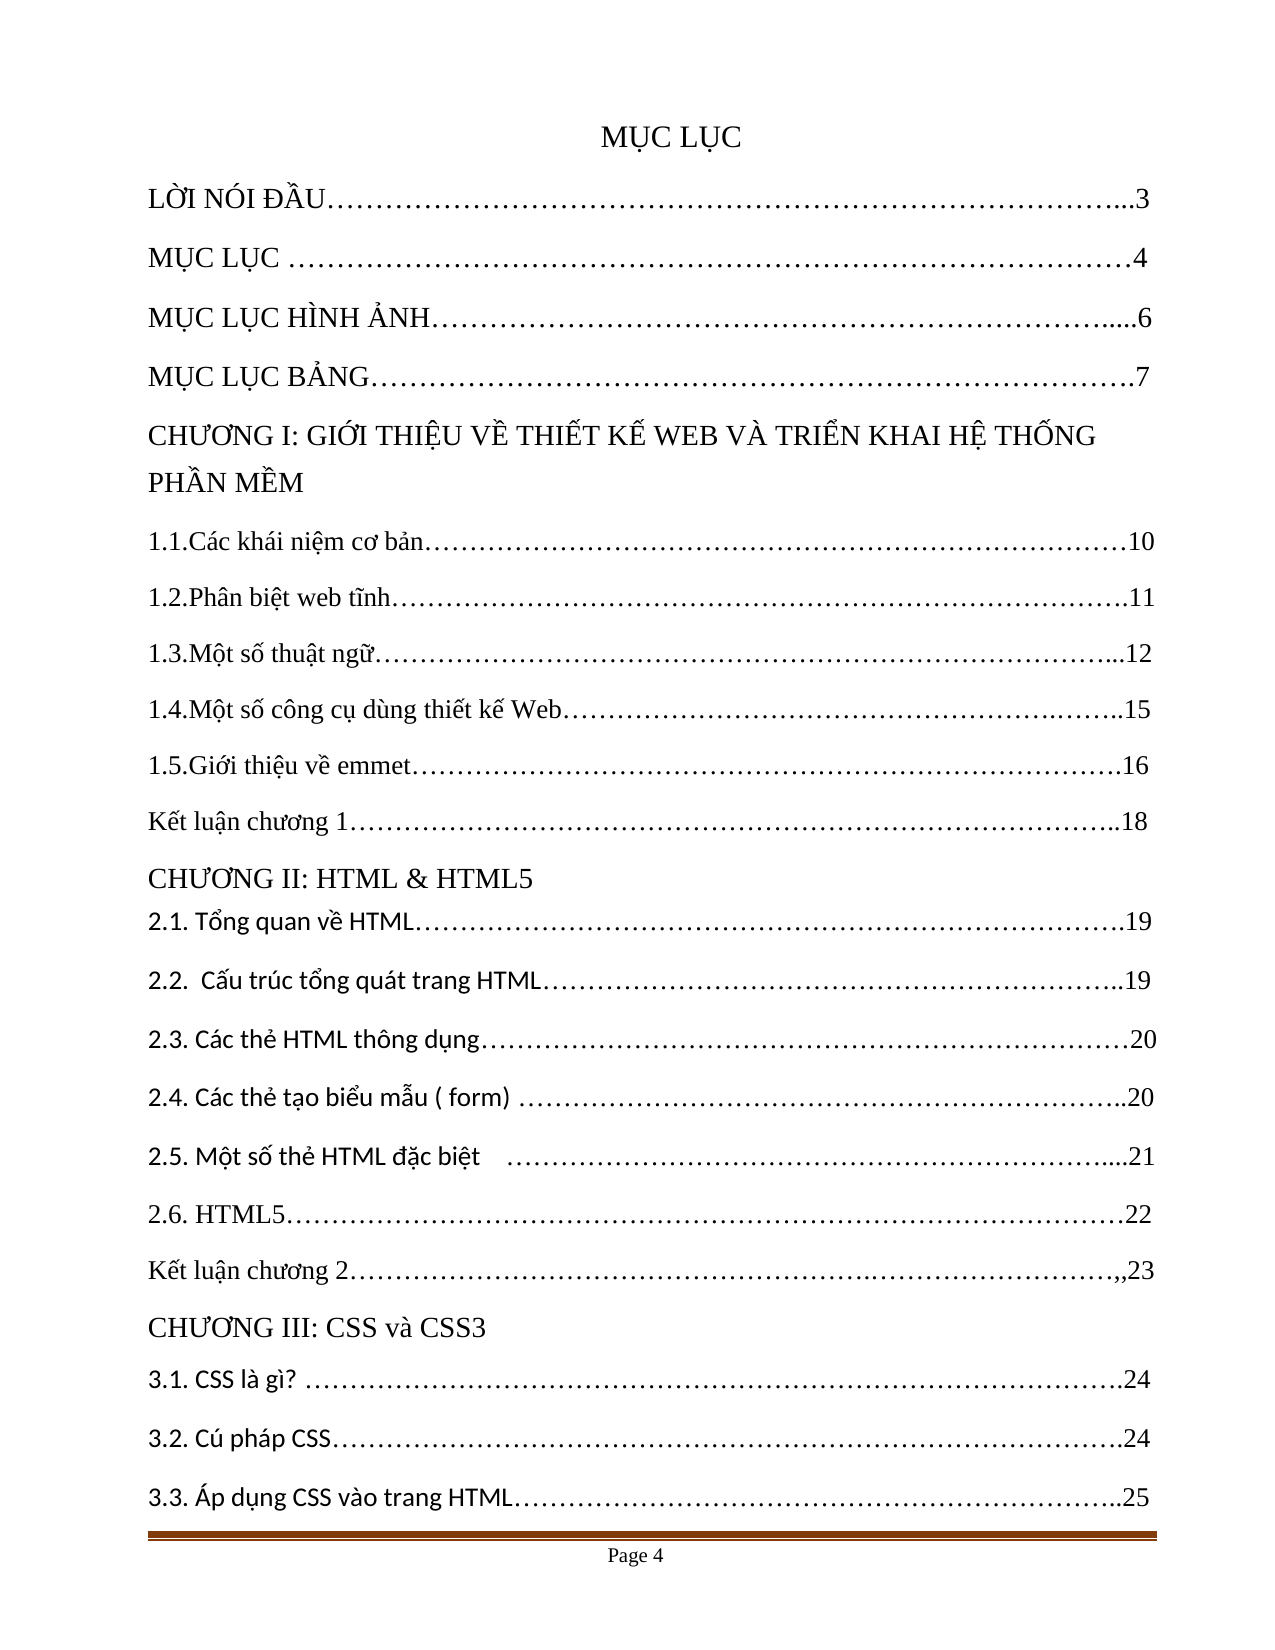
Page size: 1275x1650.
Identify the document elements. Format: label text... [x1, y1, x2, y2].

text 2.6. HTML5…………………………………………………………………………………22 [148, 1198, 1157, 1229]
text CHƯƠNG II: HTML & HTML5 [148, 861, 1157, 894]
text 1.3.Một số thuật ngữ………………………………………………………………………...12 [148, 637, 1157, 668]
text 3.2. Cú pháp CSS…………………………………………………………………………….24 [148, 1421, 1157, 1454]
text CHƯƠNG III: CSS và CSS3 [148, 1310, 1157, 1343]
text 2.3. Các thẻ HTML thông dụng………………………………………………………………20 [148, 1022, 1157, 1055]
text MỤC LỤC BẢNG…………………………………………………………………….7 [148, 359, 1157, 393]
text 3.3. Áp dụng CSS vào trang HTML…………………………………………………………..25 [148, 1480, 1157, 1513]
text MỤC LỤC HÌNH ẢNH…………………………………………………………….....6 [148, 300, 1157, 333]
text 1.1.Các khái niệm cơ bản……………………………………………………………………10 [148, 525, 1157, 556]
text MỤC LỤC ……………………………………………………………………………4 [148, 240, 1157, 274]
text MỤC LỤC [148, 118, 1157, 154]
text Kết luận chương 2………………………………………………….………………………,,23 [148, 1254, 1157, 1285]
text 2.2. Cấu trúc tổng quát trang HTML………………………………………………………..19 [148, 963, 1157, 996]
text 2.5. Một số thẻ HTML đặc biệt …………………………………………………………....21 [148, 1139, 1157, 1172]
text 2.4. Các thẻ tạo biểu mẫu ( form) …………………………………………………………..20 [148, 1080, 1157, 1113]
text 1.5.Giới thiệu về emmet…………………………………………………………………….16 [148, 749, 1157, 780]
text 1.2.Phân biệt web tĩnh……………………………………………………………………….11 [148, 581, 1157, 612]
text Kết luận chương 1…………………………………………………………………………..18 [148, 805, 1157, 836]
text 3.1. CSS là gì? ……………………………………………………………………………….24 [148, 1363, 1157, 1396]
text 2.1. Tổng quan về HTML…………………………………………………………………….19 [148, 904, 1157, 937]
text 1.4.Một số công cụ dùng thiết kế Web……………………………………………….……..15 [148, 693, 1157, 724]
text LỜI NÓI ĐẦU………………………………………………………………………...3 [148, 181, 1157, 214]
text CHƯƠNG I: GIỚI THIỆU VỀ THIẾT KẾ WEB VÀ TRIỂN KHAI HỆ THỐNG PHẦN MỀM [148, 418, 1157, 499]
